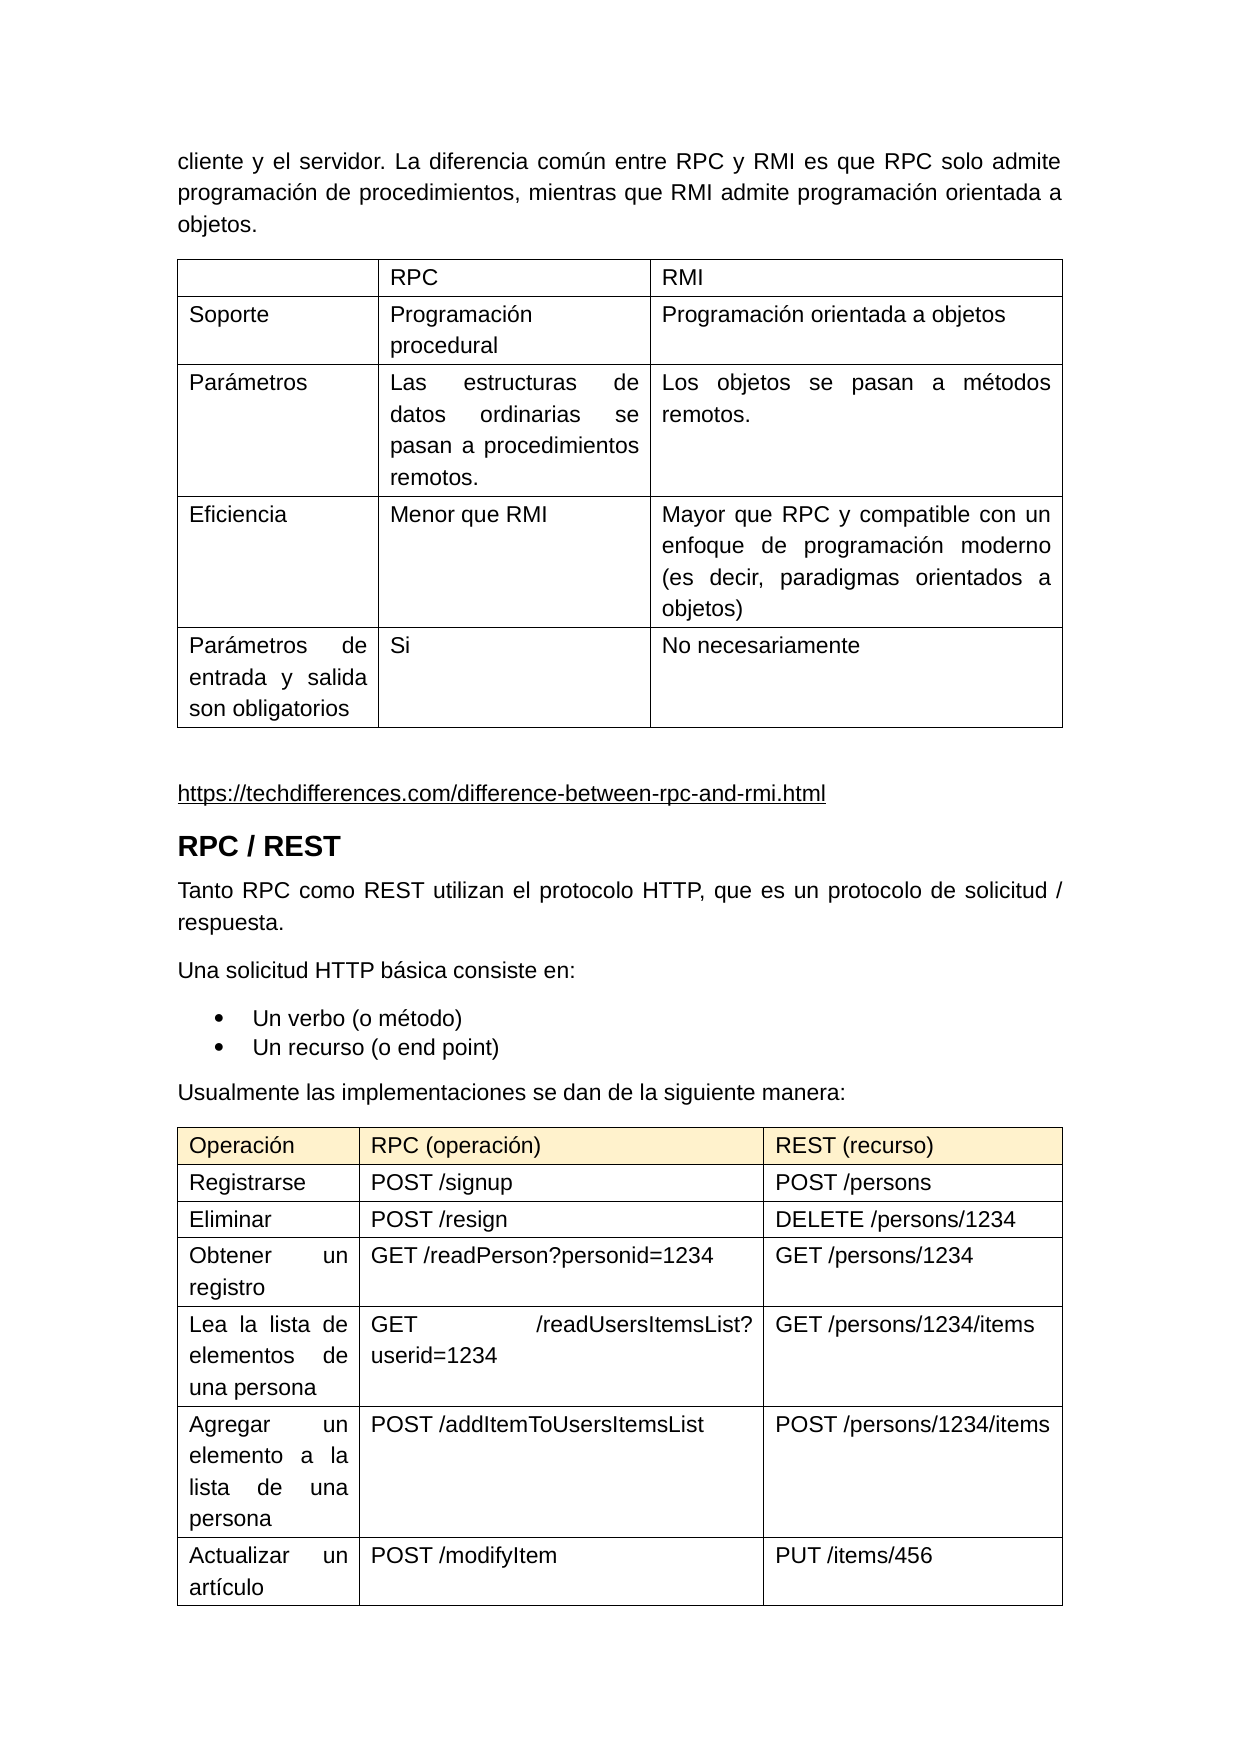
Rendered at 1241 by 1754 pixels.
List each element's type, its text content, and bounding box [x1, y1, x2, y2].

table_header [178, 260, 378, 296]
table_header RPC (operación) [360, 1128, 763, 1164]
table_cell Registrarse [178, 1165, 359, 1201]
list Un recurso (o end point) [215, 1034, 1063, 1060]
subtitle RPC / REST [177, 828, 1063, 862]
table_header REST (recurso) [764, 1128, 1062, 1164]
table_cell Los objetos se pasan a métodos remotos. [651, 365, 1062, 496]
table_cell GET /persons/1234 [764, 1238, 1062, 1306]
table_cell Actualizar un artículo [178, 1538, 359, 1605]
table_header RMI [651, 260, 1062, 296]
table_cell Eficiencia [178, 497, 378, 627]
table_cell Eliminar [178, 1202, 359, 1237]
text Una solicitud HTTP básica consiste en: [177, 957, 1063, 983]
table_cell Mayor que RPC y compatible con un enfoque de programación moderno (es decir, paradigmas orientados a objetos) [651, 497, 1062, 627]
table_cell POST /persons/1234/items [764, 1407, 1062, 1537]
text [177, 148, 1063, 237]
table_cell POST /modifyItem [360, 1538, 763, 1605]
table_cell Parámetros de entrada y salida son obligatorios [178, 628, 378, 727]
table_cell POST /addItemToUsersItemsList [360, 1407, 763, 1537]
table_header RPC [379, 260, 650, 296]
table_cell Programación orientada a objetos [651, 297, 1062, 364]
table_cell POST /resign [360, 1202, 763, 1237]
table_cell Menor que RMI [379, 497, 650, 627]
table_cell GET /readUsersItemsList?userid=1234 [360, 1307, 763, 1406]
table_cell POST /signup [360, 1165, 763, 1201]
table_cell Agregar un elemento a la lista de una persona [178, 1407, 359, 1537]
table_cell Lea la lista de elementos de una persona [178, 1307, 359, 1406]
table_cell Programación procedural [379, 297, 650, 364]
list Un verbo (o método) [215, 1005, 1063, 1032]
text Tanto RPC como REST utilizan el protocolo HTTP, que es un protocolo de solicitud / respuesta. [177, 877, 1063, 935]
table_cell PUT /items/456 [764, 1538, 1062, 1605]
text Usualmente las implementaciones se dan de la siguiente manera: [177, 1079, 1063, 1105]
text https://techdifferences.com/difference-between-rpc-and-rmi.html [177, 780, 1063, 807]
table_cell GET /readPerson?personid=1234 [360, 1238, 763, 1306]
table_cell Las estructuras de datos ordinarias se pasan a procedimientos remotos. [379, 365, 650, 496]
table_cell Parámetros [178, 365, 378, 496]
table_cell Soporte [178, 297, 378, 364]
table_cell POST /persons [764, 1165, 1062, 1201]
table_cell Si [379, 628, 650, 727]
table_cell No necesariamente [651, 628, 1062, 727]
table_cell Obtener un registro [178, 1238, 359, 1306]
table_cell GET /persons/1234/items [764, 1307, 1062, 1406]
table_cell DELETE /persons/1234 [764, 1202, 1062, 1237]
table_header Operación [178, 1128, 359, 1164]
